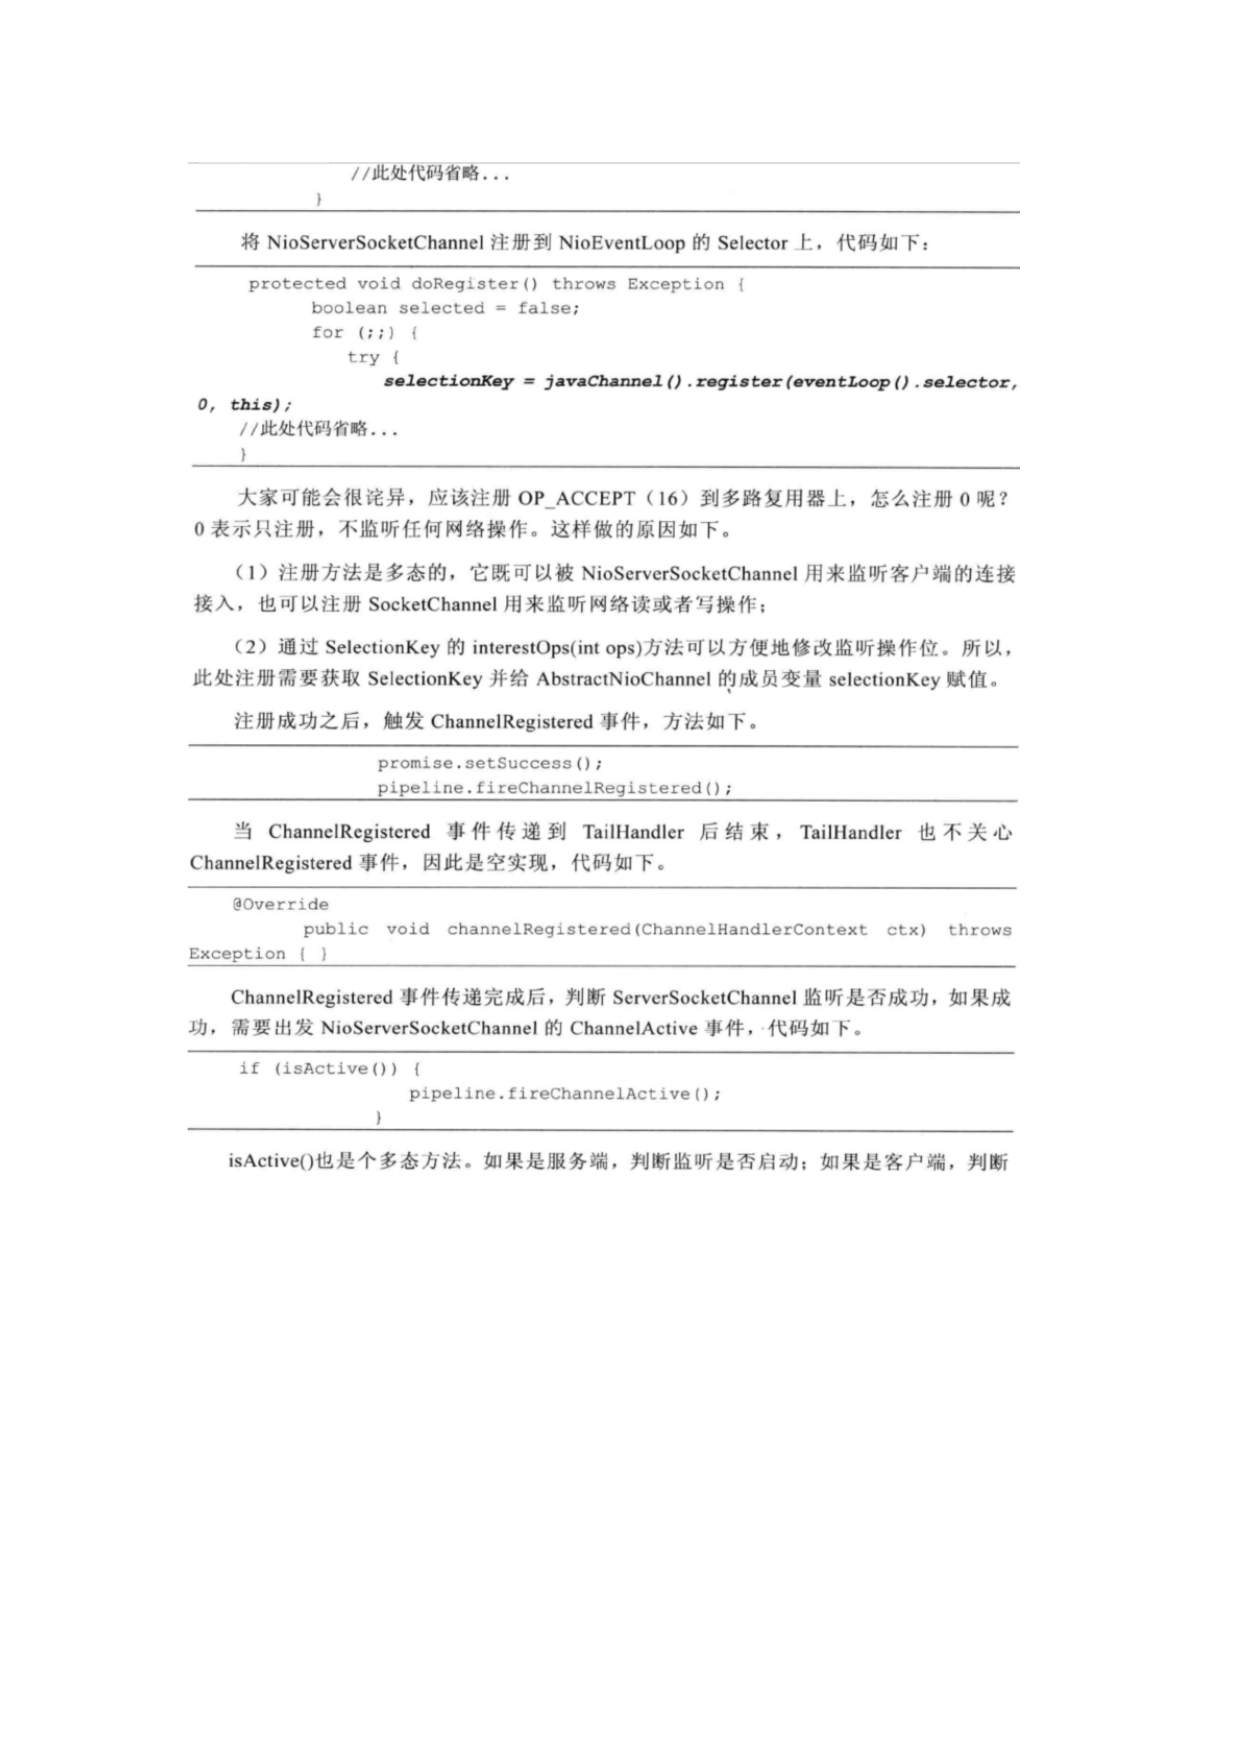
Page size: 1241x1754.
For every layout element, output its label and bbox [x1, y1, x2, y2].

picture [187, 162, 1020, 1176]
